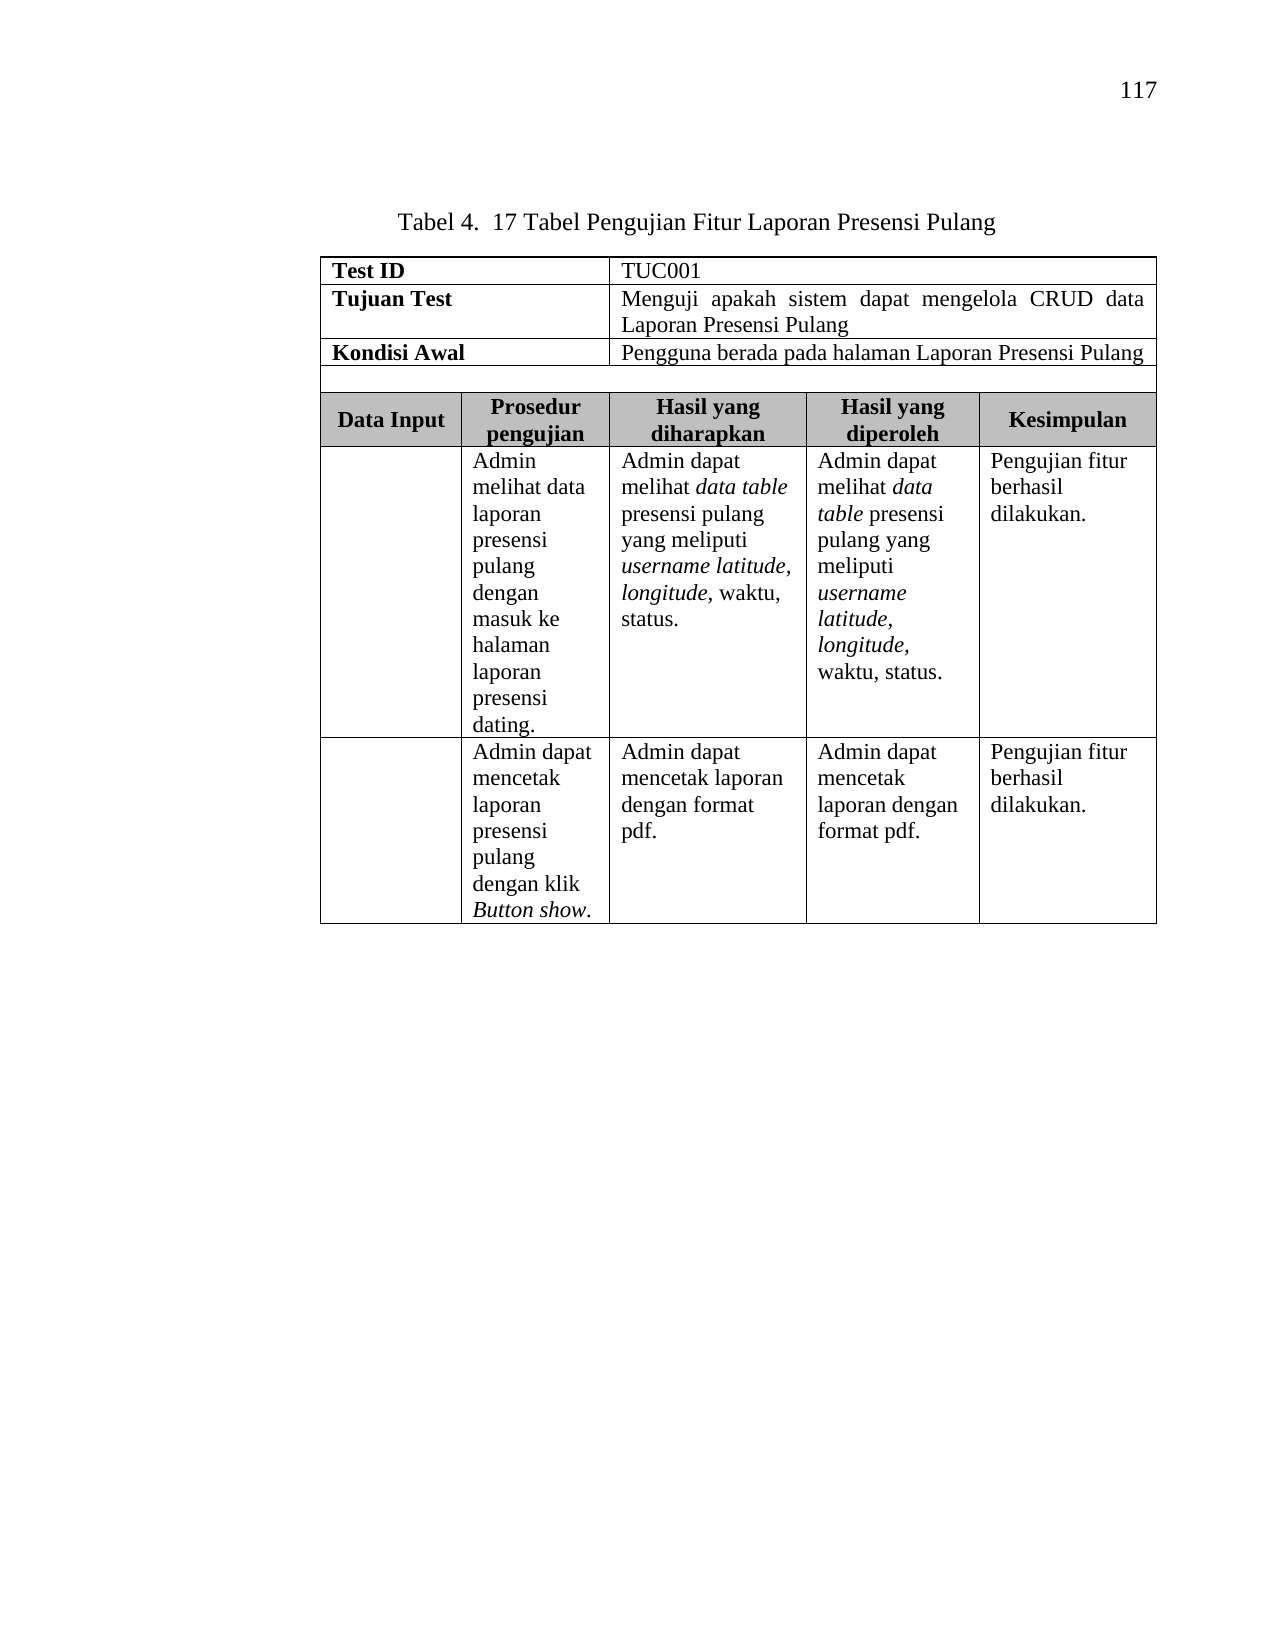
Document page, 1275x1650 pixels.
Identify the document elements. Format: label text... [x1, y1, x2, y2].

text Tabel 4. 17 Tabel Pengujian Fitur Laporan Presensi Pulang [236, 207, 1157, 236]
table_cell [321, 738, 461, 922]
table_cell [321, 366, 1156, 392]
table_header TUC001 [610, 258, 1156, 284]
table_cell Hasil yang diperoleh [807, 393, 979, 446]
table_cell Admin dapat mencetak laporan dengan format pdf. [610, 738, 806, 922]
table_cell Kondisi Awal [321, 339, 609, 365]
table_cell Kesimpulan [980, 393, 1156, 446]
table_cell Admin dapat mencetak laporan dengan format pdf. [807, 738, 979, 922]
table_cell Admin dapat melihat data table presensi pulang yang meliputi username latitude, longitude, waktu, status. [610, 447, 806, 737]
table_cell Hasil yang diharapkan [610, 393, 806, 446]
table_header Test ID [321, 258, 609, 284]
table_cell Tujuan Test [321, 285, 609, 337]
table_cell [321, 447, 461, 737]
table_cell Data Input [321, 393, 461, 446]
table_cell Pengujian fitur berhasil dilakukan. [980, 738, 1156, 922]
table_cell Pengguna berada pada halaman Laporan Presensi Pulang [610, 339, 1156, 365]
table_cell Menguji apakah sistem dapat mengelola CRUD data Laporan Presensi Pulang [610, 285, 1156, 337]
table_cell Prosedur pengujian [462, 393, 609, 446]
table_cell Admin dapat mencetak laporan presensi pulang dengan klik Button show. [462, 738, 609, 922]
table_cell Admin melihat data laporan presensi pulang dengan masuk ke halaman laporan presensi dating. [462, 447, 609, 737]
table_cell Admin dapat melihat data table presensi pulang yang meliputi username latitude, longitude, waktu, status. [807, 447, 979, 737]
table_cell Pengujian fitur berhasil dilakukan. [980, 447, 1156, 737]
